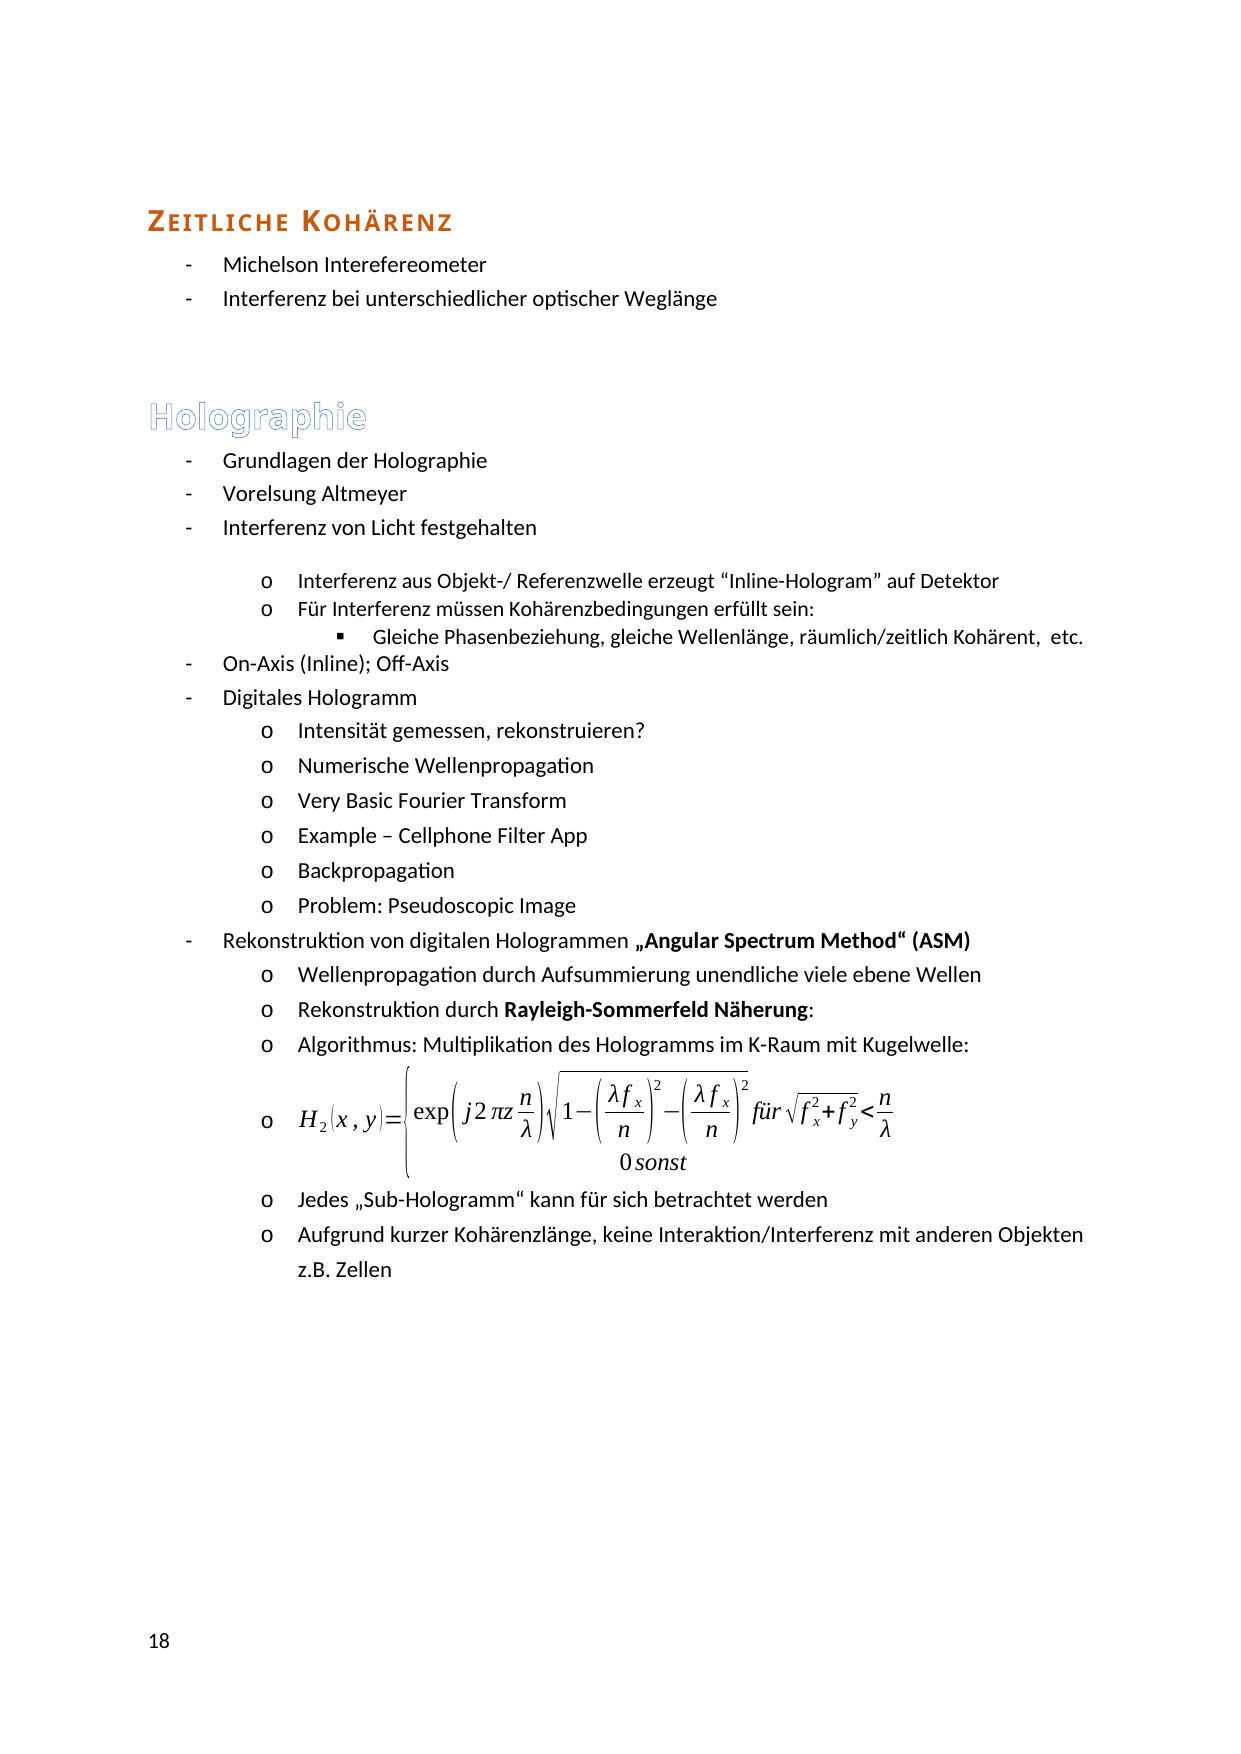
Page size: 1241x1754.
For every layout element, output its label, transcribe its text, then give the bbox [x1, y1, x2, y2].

list Interferenz aus Objekt-/ Referenzwelle erzeugt “Inline-Hologram” auf Detektor [260, 567, 1093, 595]
list Grundlagen der Holographie [185, 446, 1093, 474]
list Für Interferenz müssen Kohärenzbedingungen erfüllt sein: [260, 595, 1093, 623]
list Rekonstruktion durch Rayleigh-Sommerfeld Näherung: [260, 995, 1093, 1024]
list Example – Cellphone Filter App [260, 822, 1093, 851]
list Numerische Wellenpropagation [260, 752, 1093, 781]
subtitle Holographie [148, 391, 1093, 439]
list Interferenz von Licht festgehalten [185, 513, 1093, 541]
list Michelson Interefereometer [185, 251, 1093, 278]
list Gleiche Phasenbeziehung, gleiche Wellenlänge, räumlich/zeitlich Kohärent, etc. [335, 623, 1093, 649]
list Jedes „Sub-Hologramm“ kann für sich betrachtet werden [260, 1185, 1093, 1214]
list Very Basic Fourier Transform [260, 787, 1093, 816]
subtitle Zeitliche Kohärenz [148, 200, 1093, 240]
list Problem: Pseudoscopic Image [260, 892, 1093, 921]
list Wellenpropagation durch Aufsummierung unendliche viele ebene Wellen [260, 960, 1093, 989]
list Intensität gemessen, rekonstruieren? [260, 717, 1093, 746]
list Rekonstruktion von digitalen Hologrammen „Angular Spectrum Method“ (ASM) [185, 927, 1093, 954]
list Interferenz bei unterschiedlicher optischer Weglänge [185, 284, 1093, 312]
list Algorithmus: Multiplikation des Hologramms im K-Raum mit Kugelwelle: [260, 1030, 1093, 1059]
list Digitales Hologramm [185, 683, 1093, 711]
list On-Axis (Inline); Off-Axis [185, 649, 1093, 677]
list Vorelsung Altmeyer [185, 479, 1093, 507]
list Backpropagation [260, 857, 1093, 886]
list Aufgrund kurzer Kohärenzlänge, keine Interaktion/Interferenz mit anderen Objekten z.B. Zellen [260, 1220, 1093, 1283]
